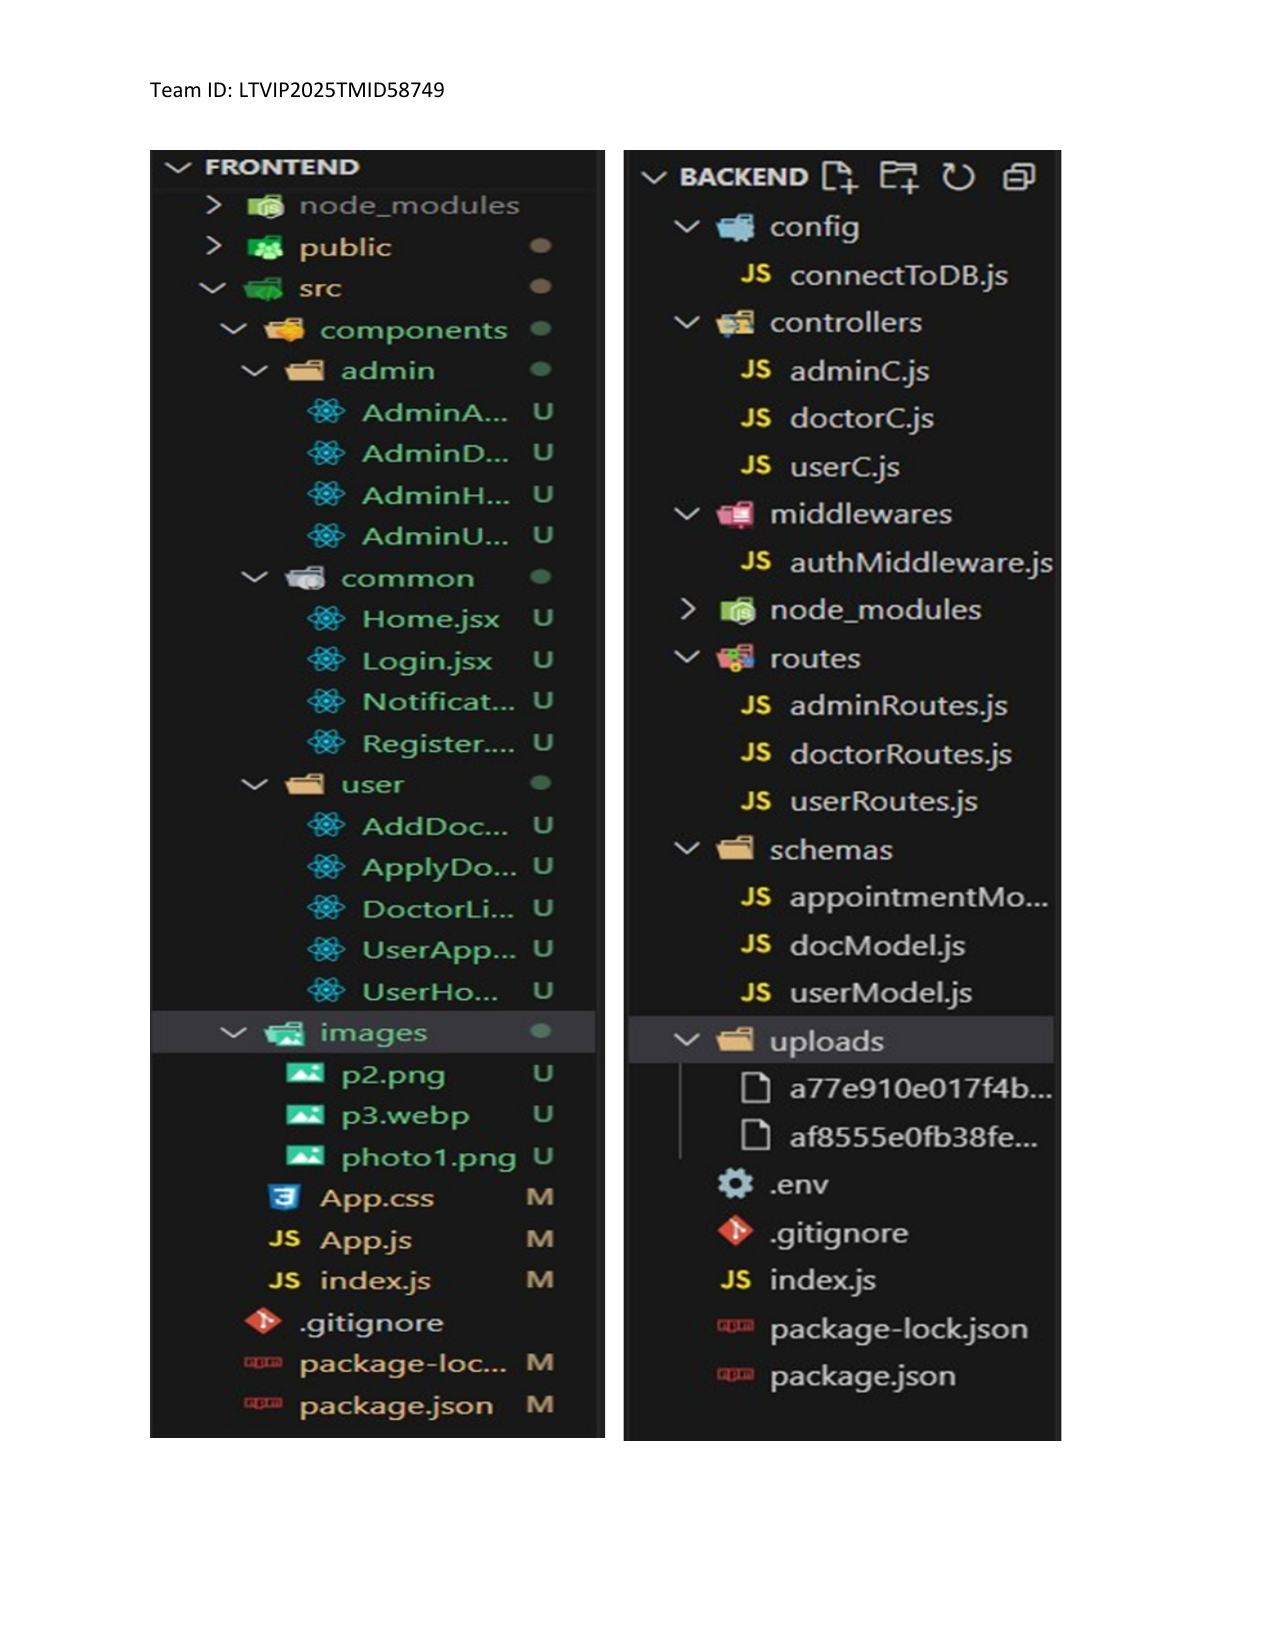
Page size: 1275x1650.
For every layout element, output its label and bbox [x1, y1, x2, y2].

picture [150, 150, 605, 1438]
picture [623, 150, 1062, 1441]
